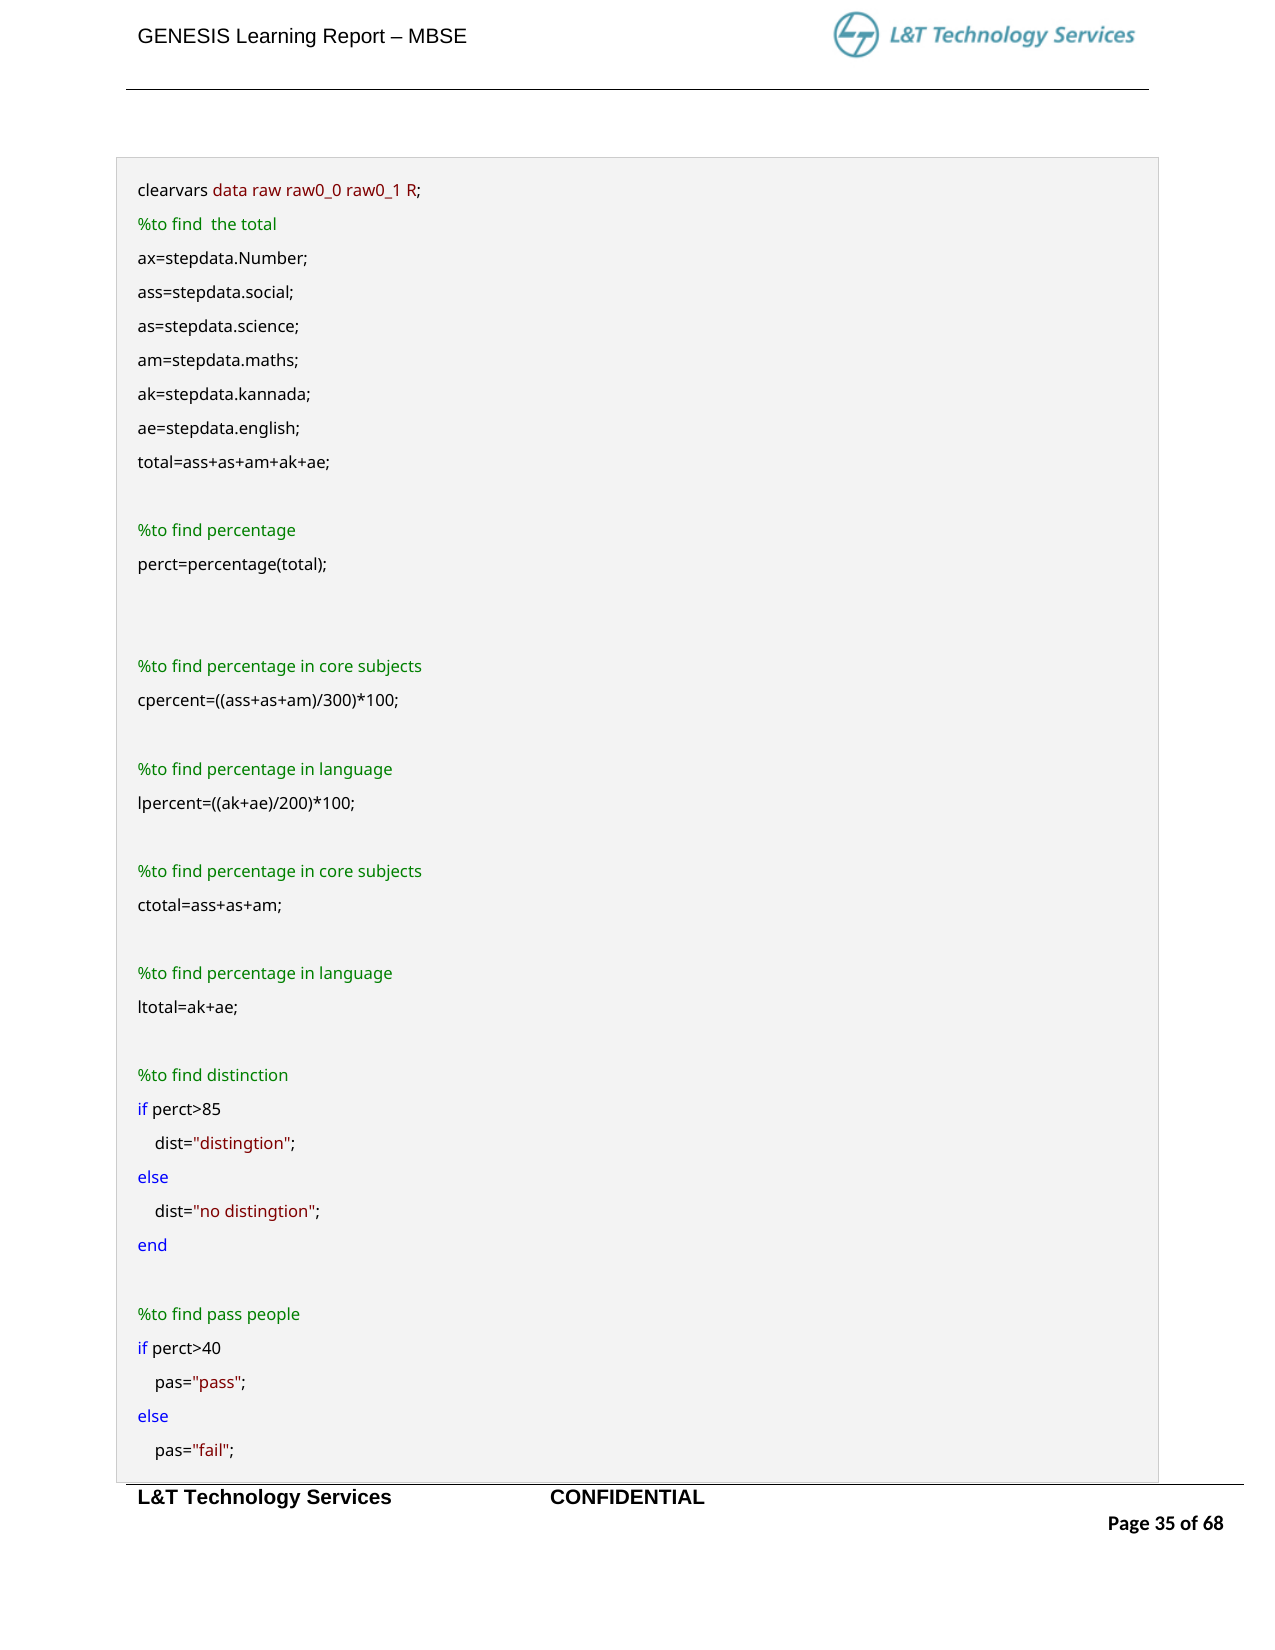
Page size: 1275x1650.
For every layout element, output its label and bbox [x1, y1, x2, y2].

text [117, 158, 1158, 1482]
